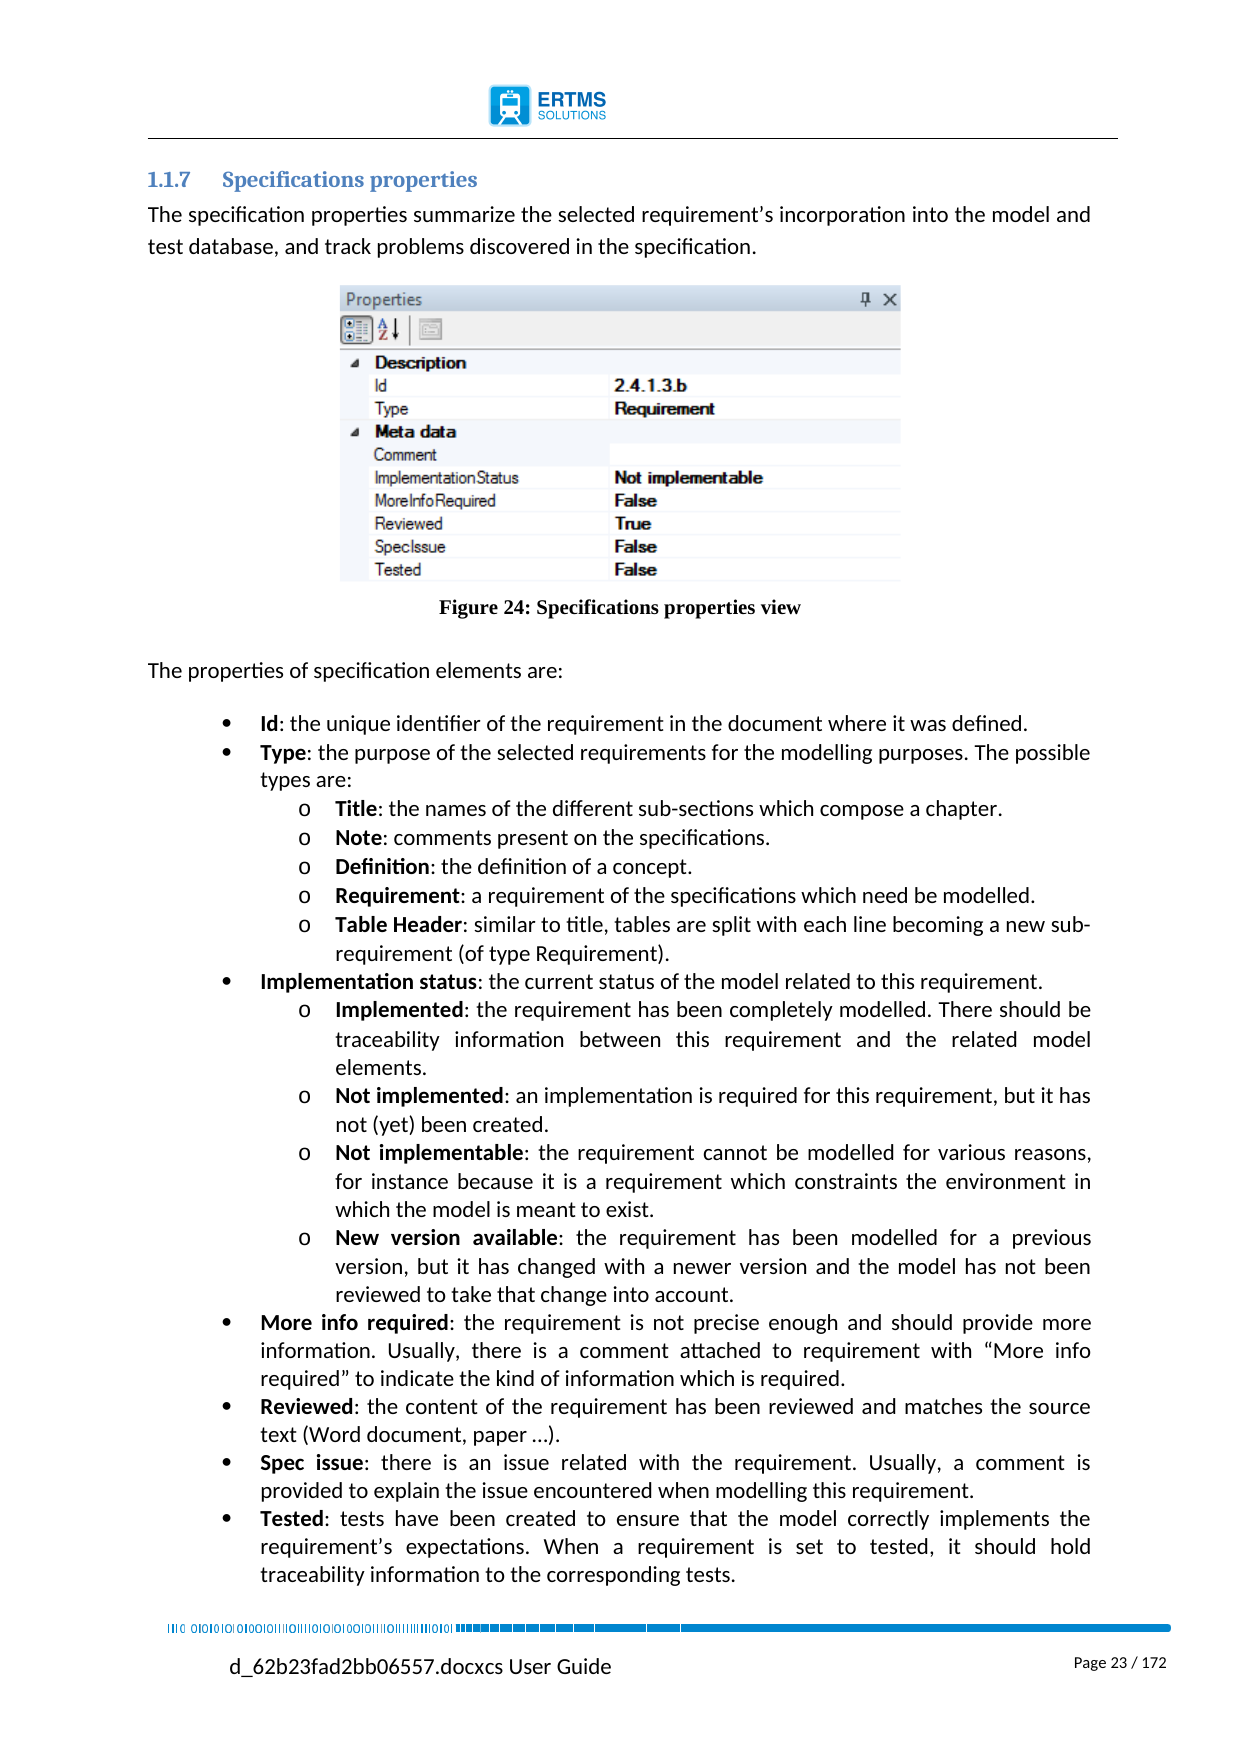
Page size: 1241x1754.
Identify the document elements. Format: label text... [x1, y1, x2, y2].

list New version available: the requirement has been modelled for a previous version, but it has changed with a newer version and the model has not been reviewed to take that change into account. [298, 1223, 1093, 1308]
subtitle Specifications properties [148, 167, 1093, 193]
text Figure 24: Specifications properties view [148, 595, 1093, 619]
text The properties of specification elements are: [148, 657, 1093, 684]
list Spec issue: there is an issue related with the requirement. Usually, a comment is provided to explain the issue encountered when modelling this requirement. [223, 1448, 1093, 1504]
list Table Header: similar to title, tables are split with each line becoming a new sub-requirement (of type Requirement). [298, 910, 1093, 967]
list Type: the purpose of the selected requirements for the modelling purposes. The possible types are: [223, 738, 1093, 794]
list Not implemented: an implementation is required for this requirement, but it has not (yet) been created. [298, 1081, 1093, 1138]
list Note: comments present on the specifications. [298, 823, 1093, 852]
picture [477, 73, 617, 138]
list Definition: the definition of a concept. [298, 852, 1093, 881]
list Implemented: the requirement has been completely modelled. There should be traceability information between this requirement and the related model elements. [298, 996, 1093, 1081]
list More info required: the requirement is not precise enough and should provide more information. Usually, there is a comment attached to requirement with “More info required” to indicate the kind of information which is required. [223, 1308, 1093, 1392]
list Requirement: a requirement of the specifications which need be modelled. [298, 881, 1093, 910]
list Reviewed: the content of the requirement has been reviewed and matches the source text (Word document, paper …). [223, 1392, 1093, 1448]
list Implementation status: the current status of the model related to this requirement. [223, 967, 1093, 996]
picture [167, 1624, 1171, 1633]
list Title: the names of the different sub-sections which compose a chapter. [298, 794, 1093, 823]
picture [339, 285, 901, 583]
list Not implementable: the requirement cannot be modelled for various reasons, for instance because it is a requirement which constraints the environment in which the model is meant to exist. [298, 1138, 1093, 1223]
text The specification properties summarize the selected requirement’s incorporation into the model and test database, and track problems discovered in the specification. [148, 200, 1093, 260]
list Id: the unique identifier of the requirement in the document where it was defined. [223, 709, 1093, 738]
list Tested: tests have been created to ensure that the model correctly implements the requirement’s expectations. When a requirement is set to tested, it should hold traceability information to the corresponding tests. [223, 1504, 1093, 1588]
